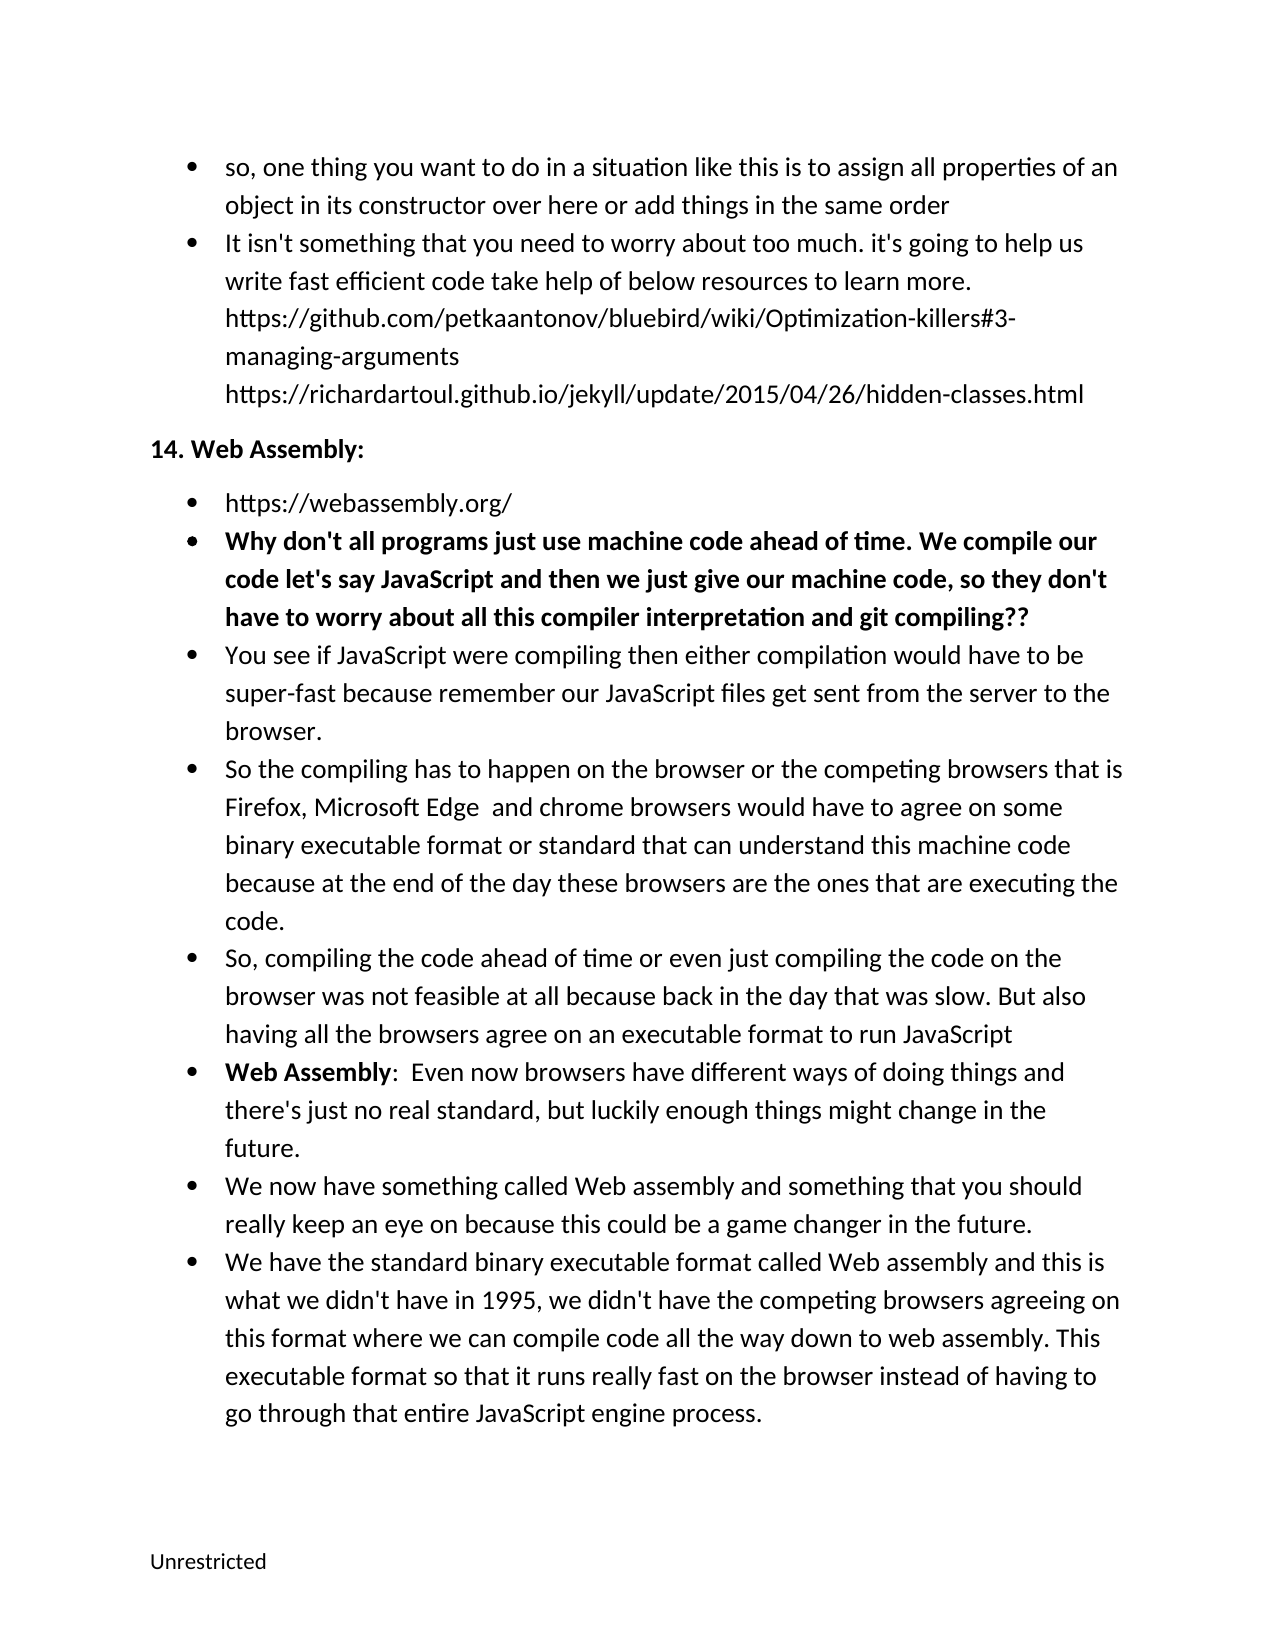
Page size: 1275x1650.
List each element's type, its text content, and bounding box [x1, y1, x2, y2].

list We have the standard binary executable format called Web assembly and this is what we didn't have in 1995, we didn't have the competing browsers agreeing on this format where we can compile code all the way down to web assembly. This executable format so that it runs really fast on the browser instead of having to go through that entire JavaScript engine process. [187, 1245, 1125, 1430]
list Web Assembly: Even now browsers have different ways of doing things and there's just no real standard, but luckily enough things might change in the future. [187, 1055, 1125, 1164]
list So the compiling has to happen on the browser or the competing browsers that is Firefox, Microsoft Edge and chrome browsers would have to agree on some binary executable format or standard that can understand this machine code because at the end of the day these browsers are the ones that are executing the code. [187, 752, 1125, 937]
list So, compiling the code ahead of time or even just compiling the code on the browser was not feasible at all because back in the day that was slow. But also having all the browsers agree on an executable format to run JavaScript [187, 942, 1125, 1051]
text 14. Web Assembly: [150, 432, 1125, 465]
list It isn't something that you need to worry about too much. it's going to help us write fast efficient code take help of below resources to learn more. [187, 226, 1125, 297]
list https://webassembly.org/ [187, 487, 1125, 520]
list Why don't all programs just use machine code ahead of time. We compile our code let's say JavaScript and then we just give our machine code, so they don't have to worry about all this compiler interpretation and git compiling?? [187, 524, 1125, 633]
list https://richardartoul.github.io/jekyll/update/2015/04/26/hidden-classes.html [225, 377, 1125, 411]
list We now have something called Web assembly and something that you should really keep an eye on because this could be a game changer in the future. [187, 1169, 1125, 1240]
list so, one thing you want to do in a situation like this is to assign all properties of an object in its constructor over here or add things in the same order [187, 150, 1125, 221]
list https://github.com/petkaantonov/bluebird/wiki/Optimization-killers#3-managing-arguments [225, 302, 1125, 373]
list You see if JavaScript were compiling then either compilation would have to be super-fast because remember our JavaScript files get sent from the server to the browser. [187, 638, 1125, 747]
